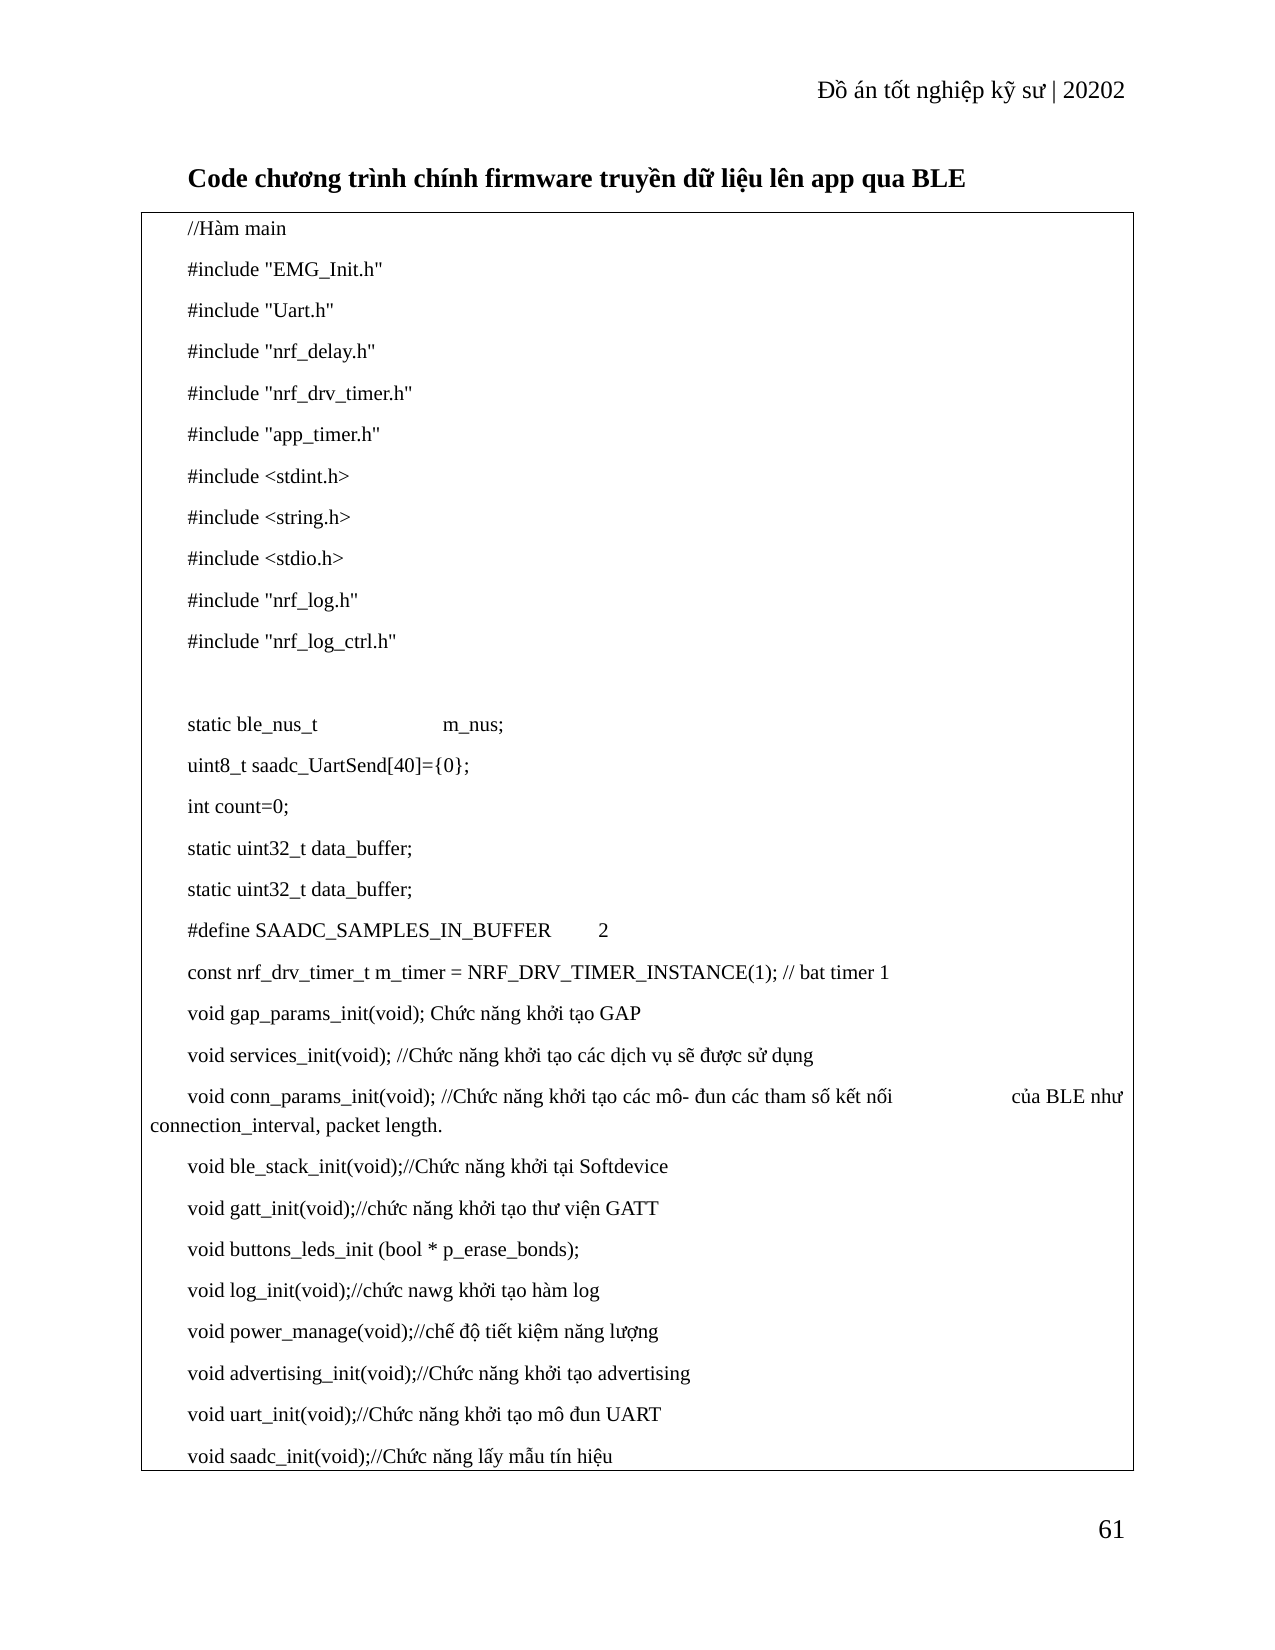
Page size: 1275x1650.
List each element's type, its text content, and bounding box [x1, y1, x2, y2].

text void gatt_init(void);//chức năng khởi tạo thư viện GATT [142, 1192, 1133, 1219]
text void power_manage(void);//chế độ tiết kiệm năng lượng [142, 1316, 1133, 1343]
text #include <stdio.h> [142, 543, 1133, 570]
text #include "nrf_delay.h" [142, 336, 1133, 363]
text void conn_params_init(void); //Chức năng khởi tạo các mô- đun các tham số kết nối của BLE như connection_interval, packet length. [142, 1081, 1133, 1137]
text void gap_params_init(void); Chức năng khởi tạo GAP [142, 998, 1133, 1025]
text const nrf_drv_timer_t m_timer = NRF_DRV_TIMER_INSTANCE(1); // bat timer 1 [142, 957, 1133, 984]
text Code chương trình chính firmware truyền dữ liệu lên app qua BLE [150, 162, 1125, 194]
text void log_init(void);//chức nawg khởi tạo hàm log [142, 1275, 1133, 1302]
text int count=0; [142, 791, 1133, 818]
text #define SAADC_SAMPLES_IN_BUFFER 2 [142, 915, 1133, 942]
text #include <string.h> [142, 502, 1133, 529]
text void buttons_leds_init (bool * p_erase_bonds); [142, 1234, 1133, 1261]
text void saadc_init(void);//Chức năng lấy mẫu tín hiệu [142, 1440, 1133, 1470]
text #include "app_timer.h" [142, 419, 1133, 446]
text #include <stdint.h> [142, 460, 1133, 488]
text #include "nrf_log_ctrl.h" [142, 626, 1133, 653]
text void services_init(void); //Chức năng khởi tạo các dịch vụ sẽ được sử dụng [142, 1039, 1133, 1067]
text #include "nrf_drv_timer.h" [142, 378, 1133, 405]
text //Hàm main [142, 213, 1133, 239]
text #include "nrf_log.h" [142, 584, 1133, 612]
text #include "EMG_Init.h" [142, 254, 1133, 281]
text void ble_stack_init(void);//Chức năng khởi tại Softdevice [142, 1151, 1133, 1178]
text void advertising_init(void);//Chức năng khởi tạo advertising [142, 1358, 1133, 1385]
text uint8_t saadc_UartSend[40]={0}; [142, 750, 1133, 777]
text static ble_nus_t m_nus; [142, 708, 1133, 736]
text void uart_init(void);//Chức năng khởi tạo mô đun UART [142, 1399, 1133, 1426]
text static uint32_t data_buffer; [142, 833, 1133, 860]
text #include "Uart.h" [142, 295, 1133, 322]
text static uint32_t data_buffer; [142, 874, 1133, 901]
